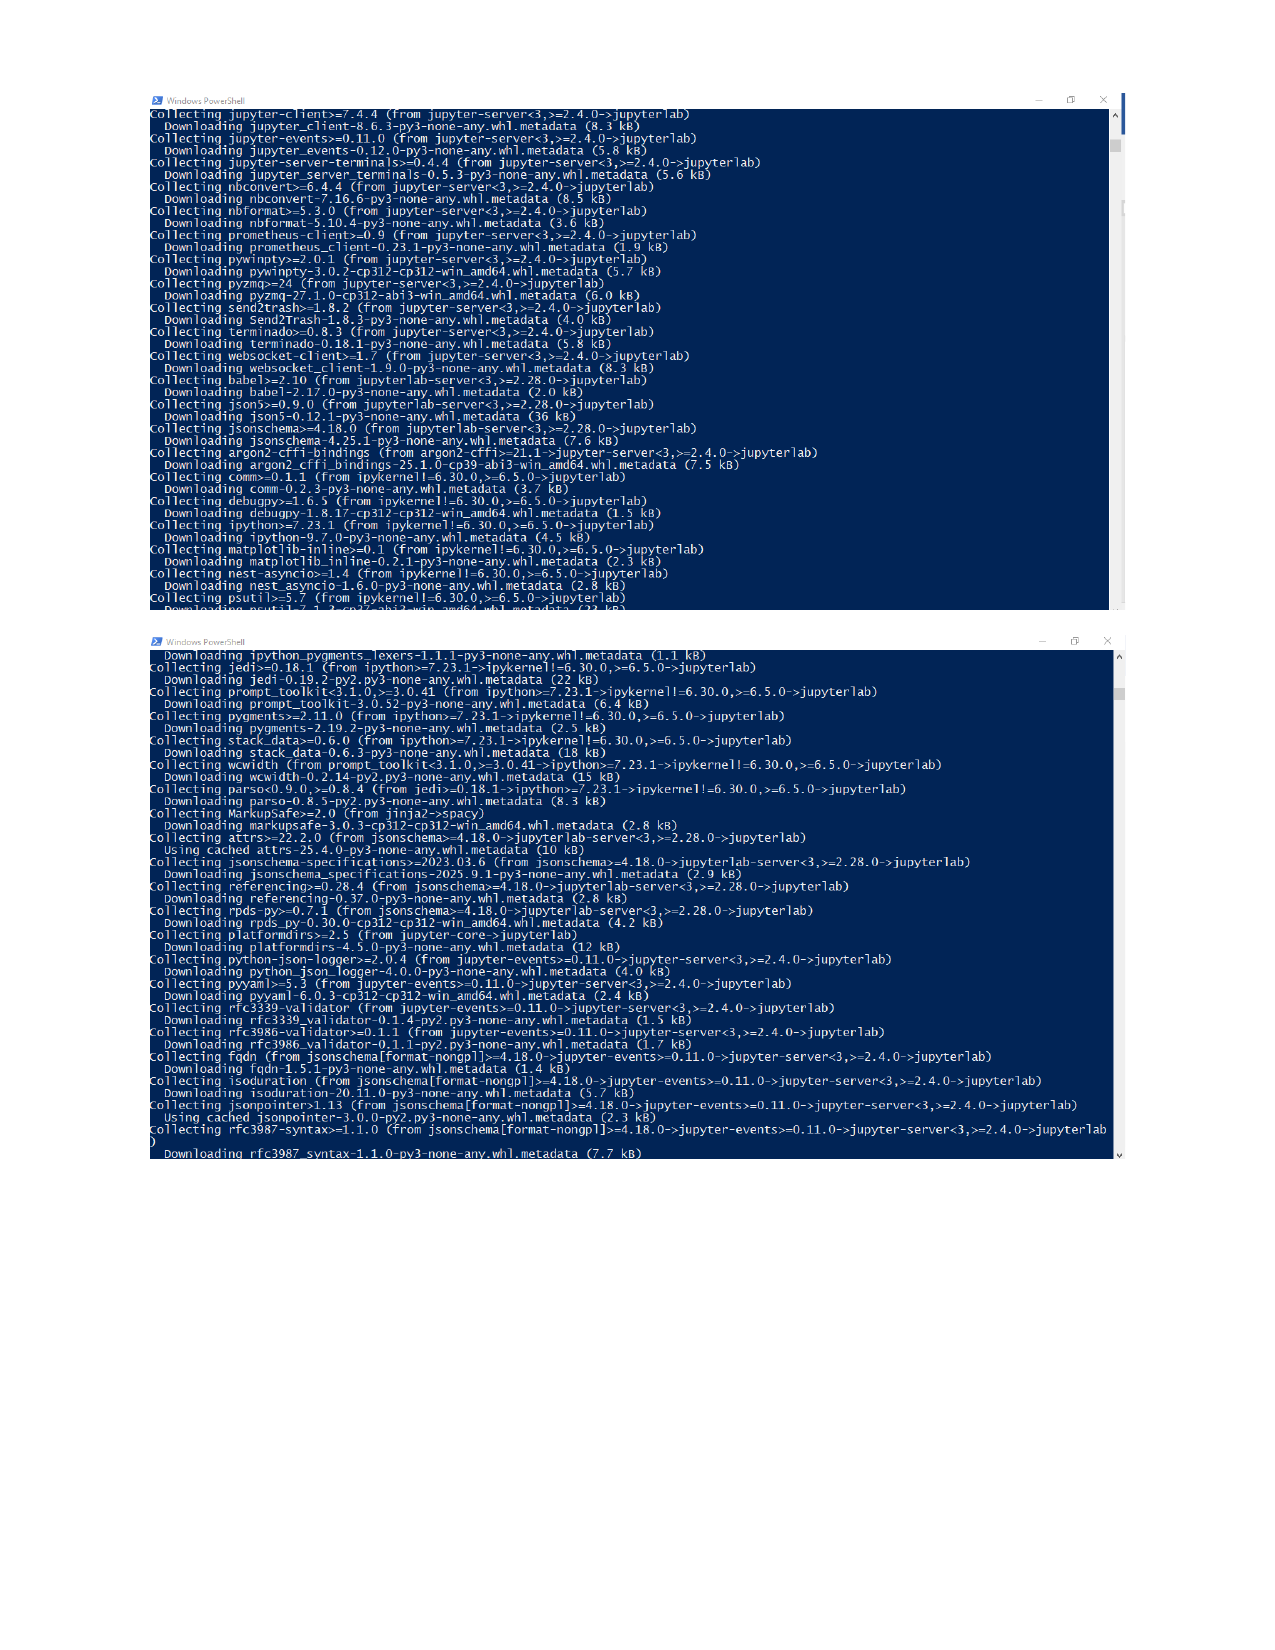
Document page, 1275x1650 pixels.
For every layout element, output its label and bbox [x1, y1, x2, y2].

picture [150, 93, 1125, 610]
picture [150, 635, 1125, 1159]
